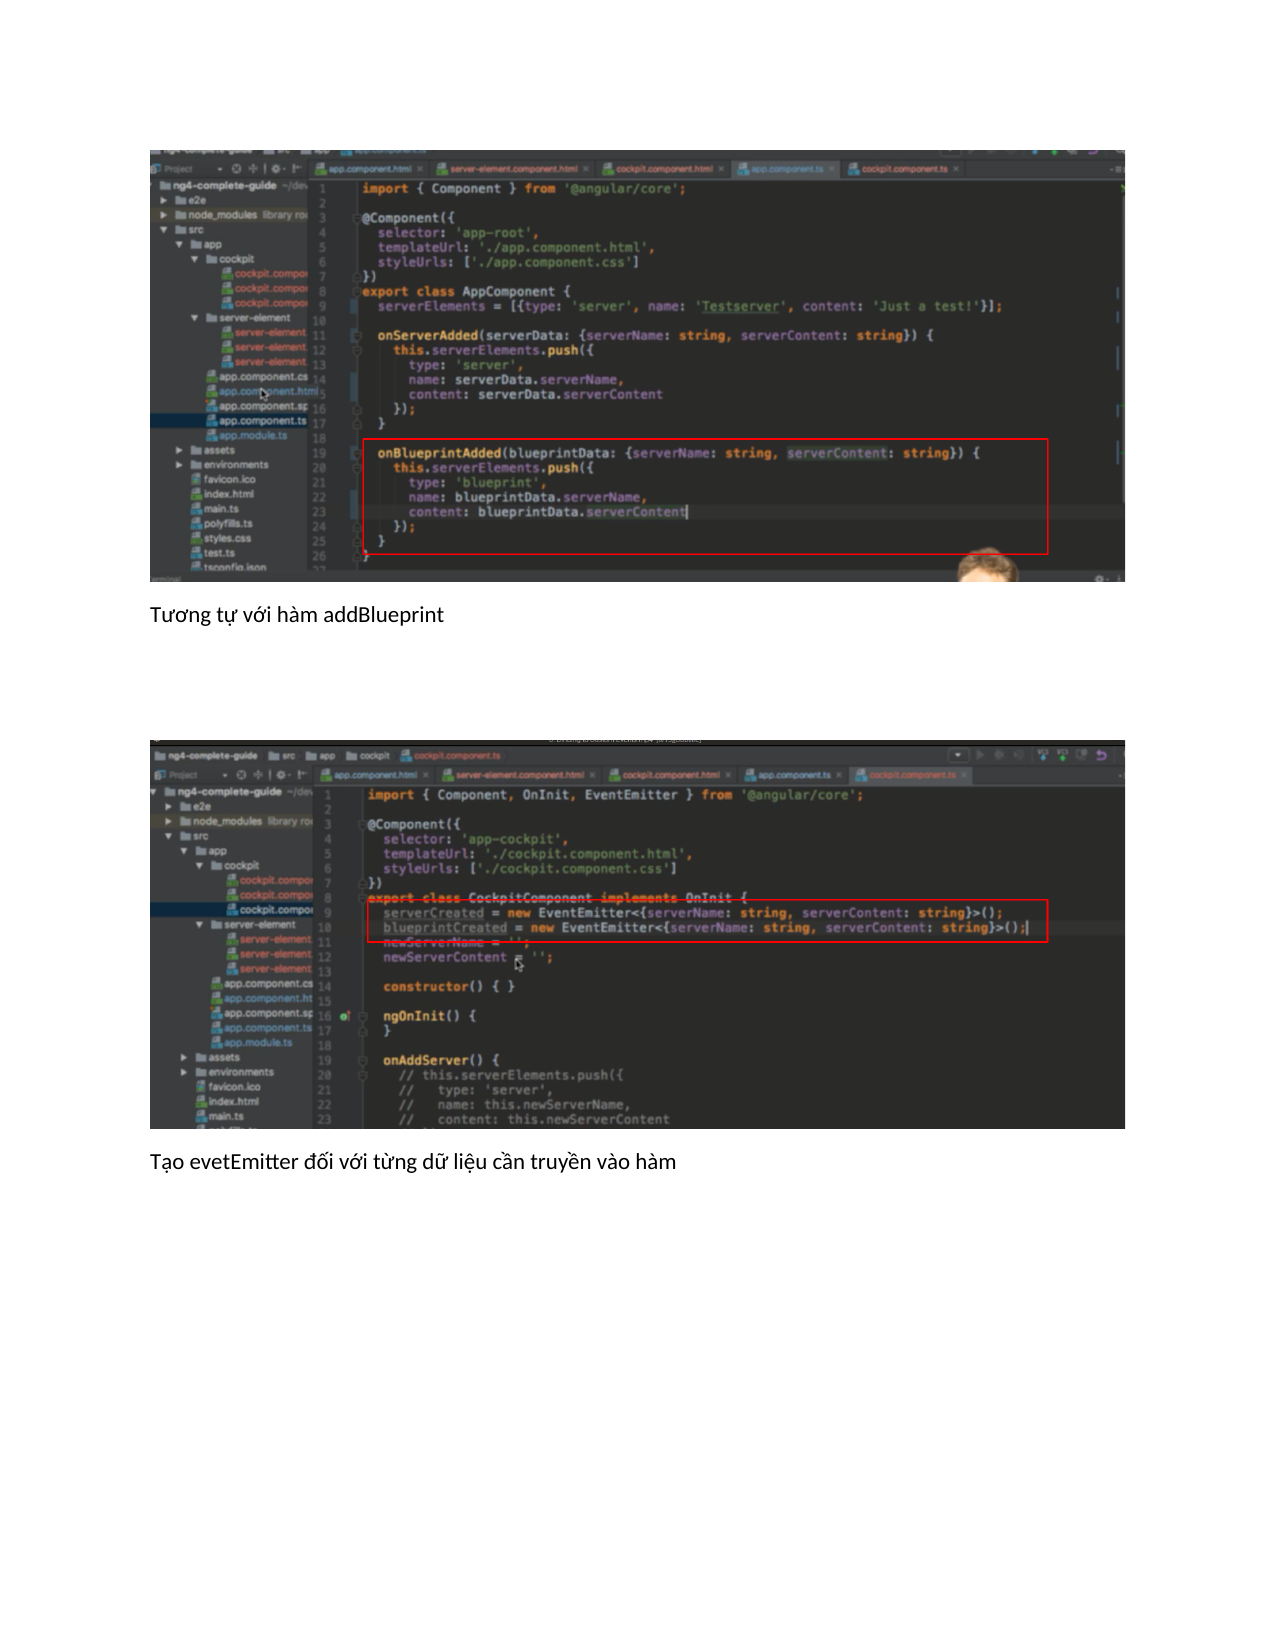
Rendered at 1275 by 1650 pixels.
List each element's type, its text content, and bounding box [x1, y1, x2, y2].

picture [150, 150, 1125, 582]
text Tương tự với hàm addBlueprint [150, 600, 1125, 628]
picture [150, 740, 1125, 1129]
text Tạo evetEmitter đối với từng dữ liệu cần truyền vào hàm [150, 1147, 1125, 1175]
